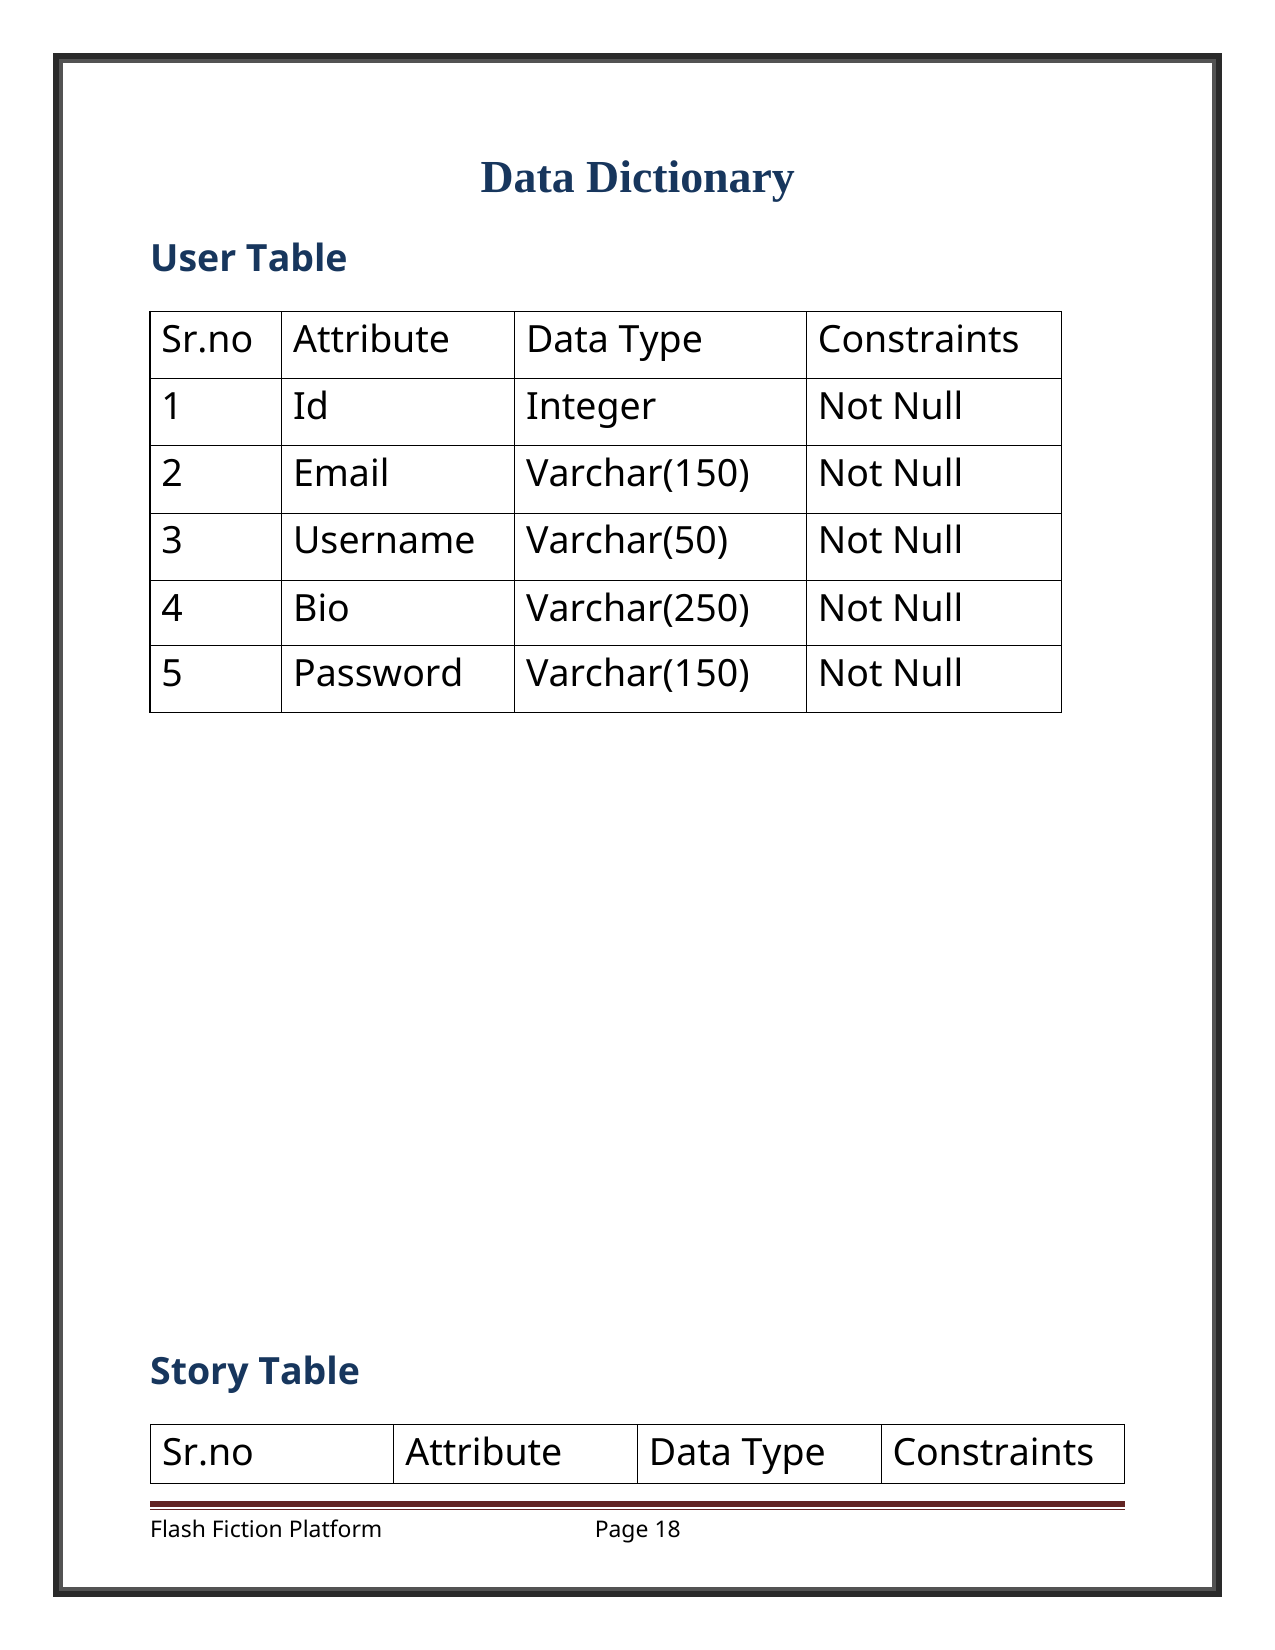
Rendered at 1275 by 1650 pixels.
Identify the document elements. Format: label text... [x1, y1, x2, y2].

table_cell Varchar(150) [515, 646, 806, 712]
table_cell Email [282, 446, 514, 513]
table_cell Not Null [807, 581, 1061, 645]
table_header Constraints [807, 312, 1061, 378]
table_cell 2 [151, 446, 281, 513]
table_cell Integer [515, 379, 806, 445]
table_cell Varchar(250) [515, 581, 806, 645]
table_cell 1 [151, 379, 281, 445]
table_cell Varchar(50) [515, 514, 806, 580]
table_header Data Type [638, 1425, 881, 1483]
table_cell Username [282, 514, 514, 580]
table_cell 3 [151, 514, 281, 580]
table_cell Not Null [807, 446, 1061, 513]
text Story Table [150, 1344, 1125, 1395]
table_header Constraints [882, 1425, 1124, 1483]
table_header Data Type [515, 312, 806, 378]
table_header Sr.no [151, 312, 281, 378]
table_cell Password [282, 646, 514, 712]
table_cell Id [282, 379, 514, 445]
table_cell Bio [282, 581, 514, 645]
text Data Dictionary [150, 150, 1125, 203]
text User Table [150, 231, 1125, 282]
table_cell Not Null [807, 514, 1061, 580]
table_cell Not Null [807, 379, 1061, 445]
table_header Attribute [394, 1425, 637, 1483]
table_cell Not Null [807, 646, 1061, 712]
table_cell Varchar(150) [515, 446, 806, 513]
table_header Attribute [282, 312, 514, 378]
table_cell 5 [151, 646, 281, 712]
table_header Sr.no [151, 1425, 393, 1483]
table_cell 4 [151, 581, 281, 645]
